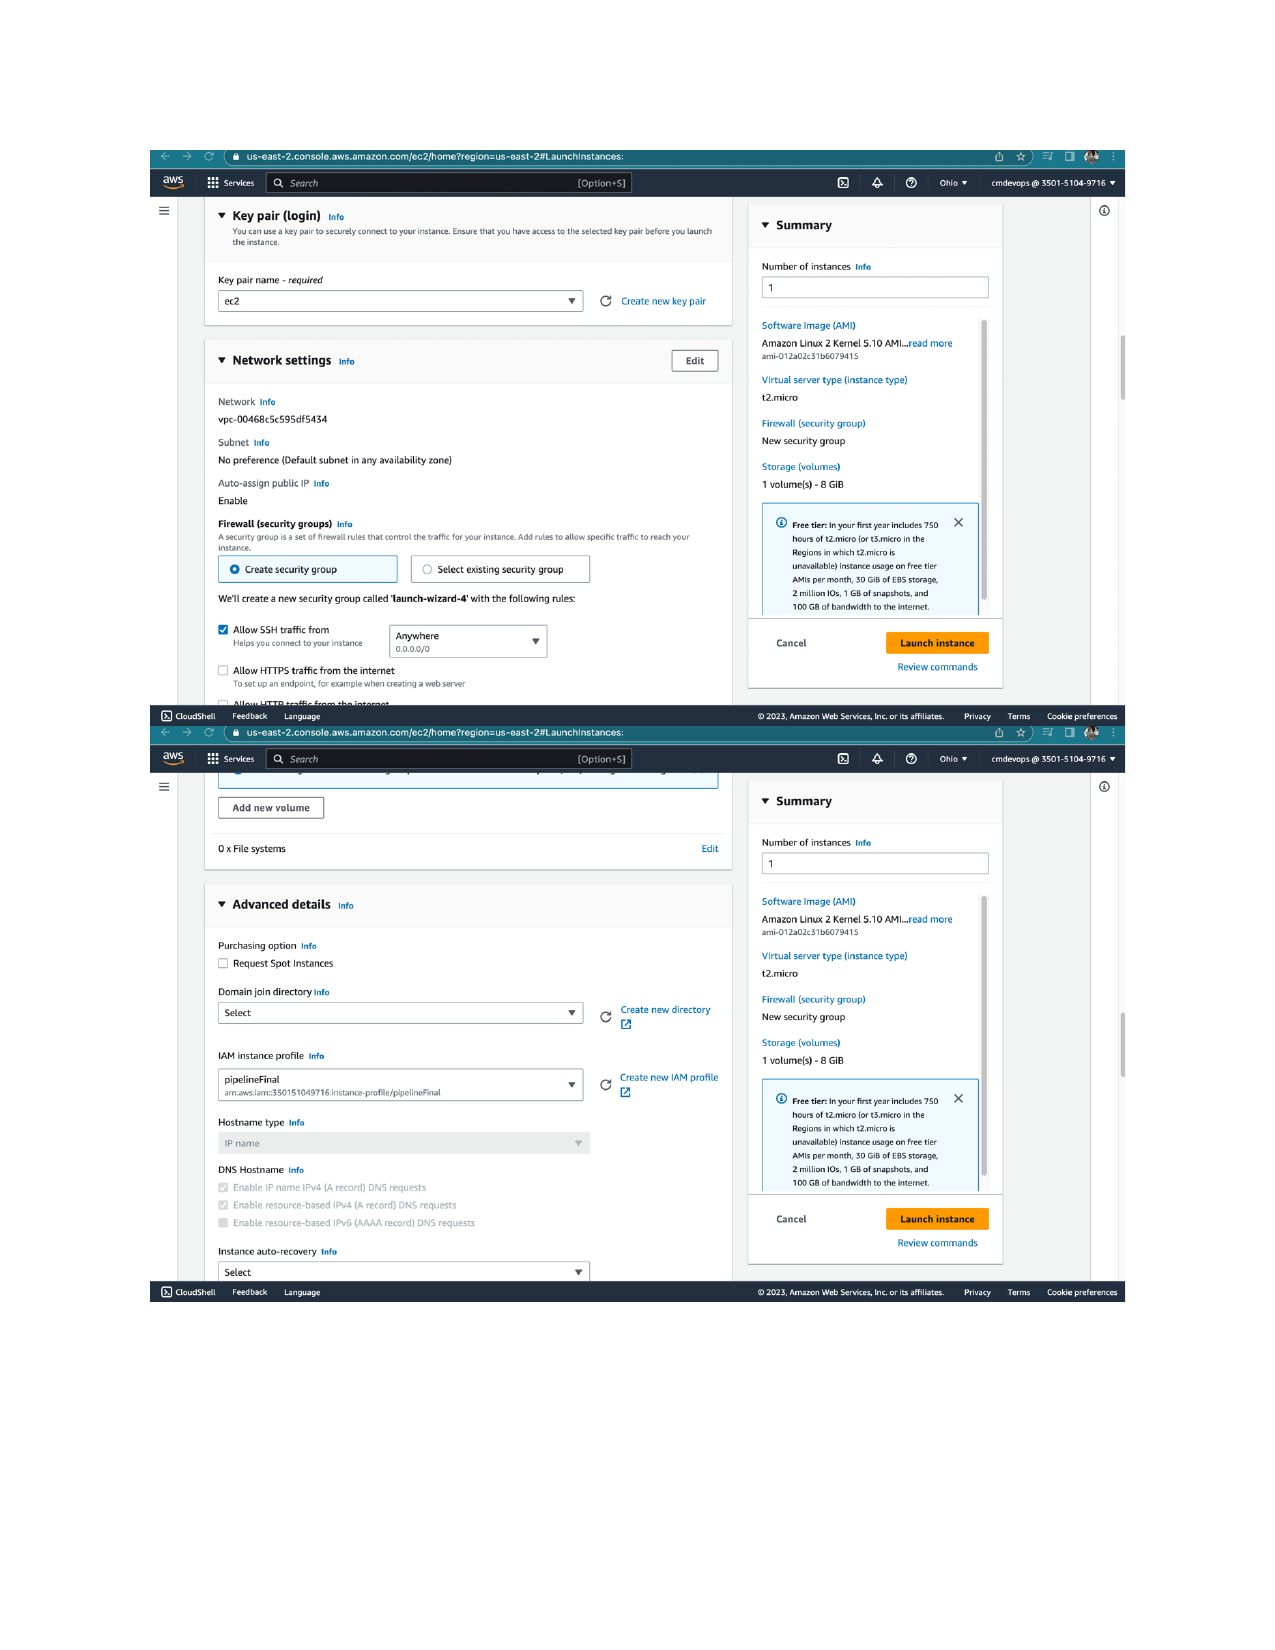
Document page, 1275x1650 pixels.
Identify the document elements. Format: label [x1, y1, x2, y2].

picture [150, 150, 1125, 1302]
